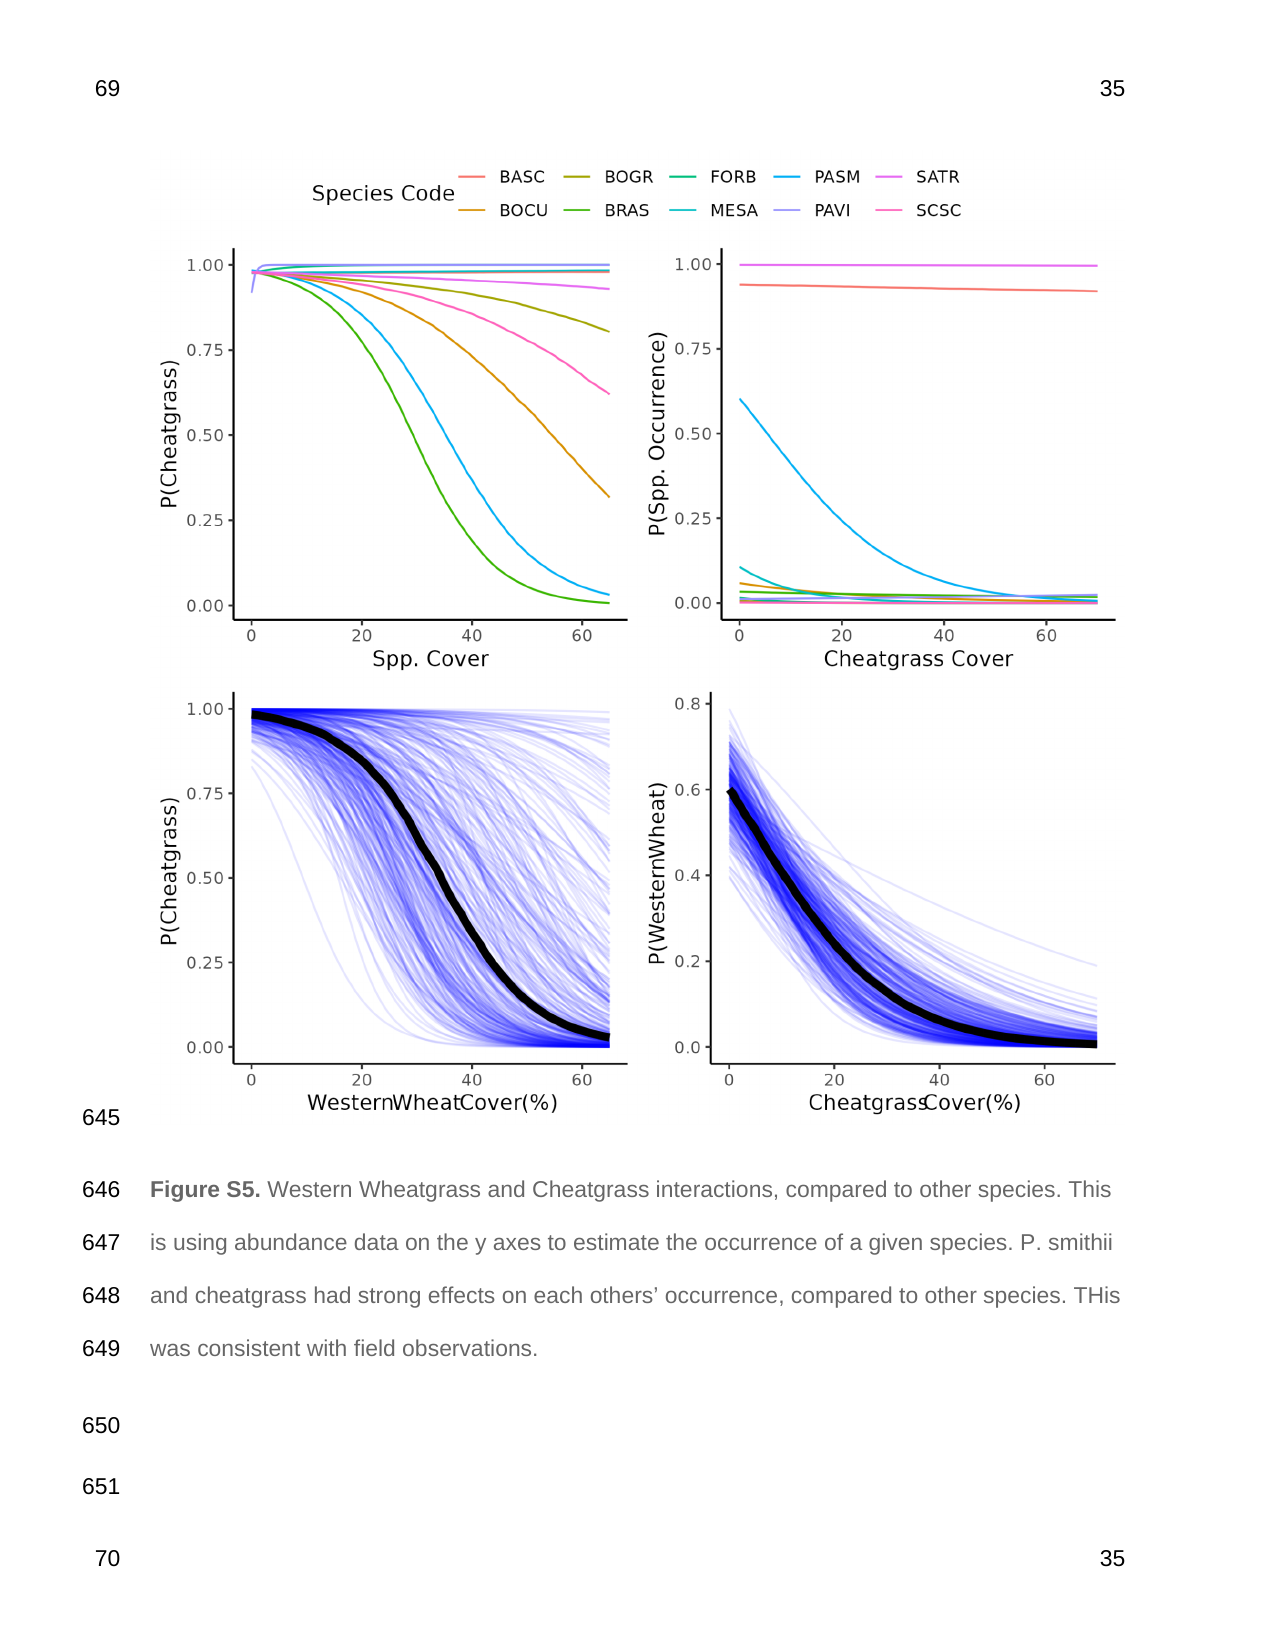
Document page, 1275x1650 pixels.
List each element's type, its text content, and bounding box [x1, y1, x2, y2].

picture [150, 150, 1125, 1125]
subtitle Figure S5. Western Wheatgrass and Cheatgrass interactions, compared to other species. This is using abundance data on the y axes to estimate the occurrence of a given species. P. smithii and cheatgrass had strong effects on each others’ occurrence, compared to other species. THis was consistent with field observations. [150, 1176, 1125, 1361]
